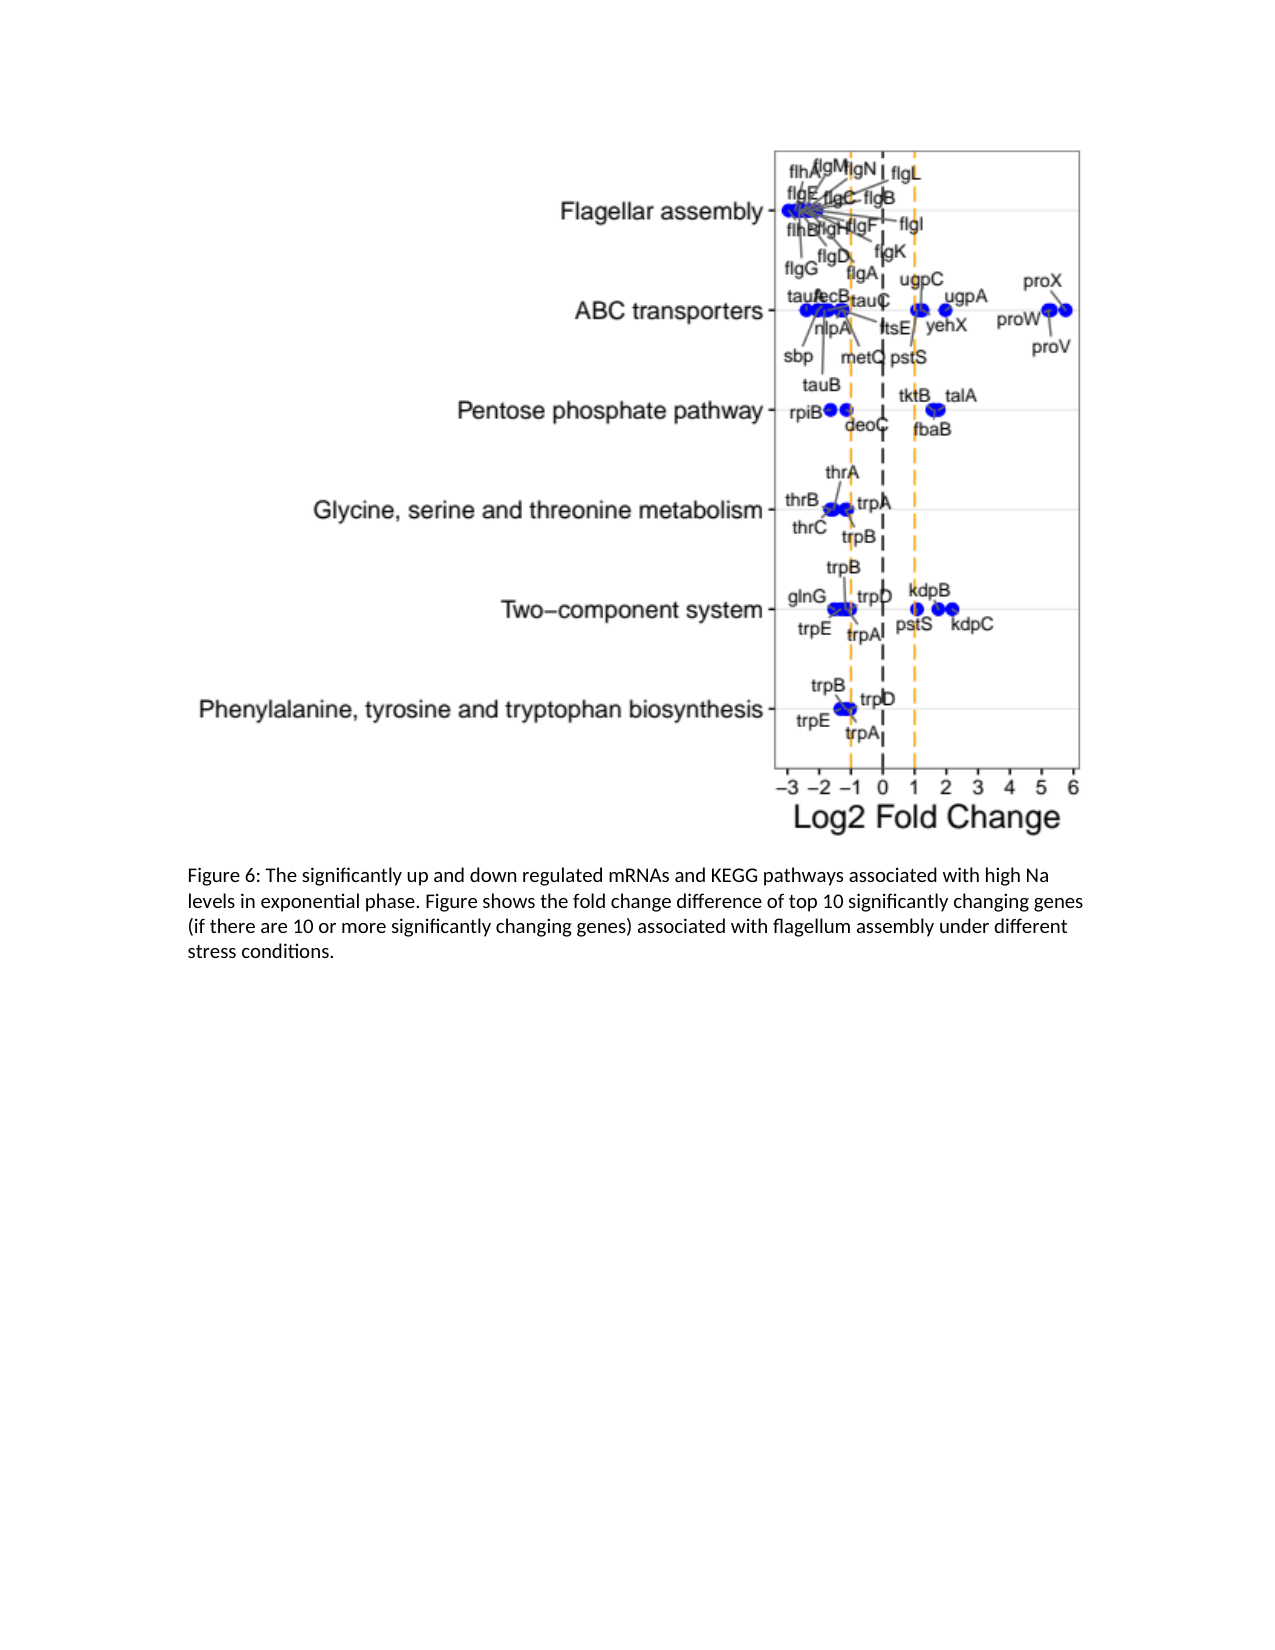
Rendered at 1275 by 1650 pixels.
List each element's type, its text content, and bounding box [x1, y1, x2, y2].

text Figure 6: The significantly up and down regulated mRNAs and KEGG pathways associated with high Na levels in exponential phase. Figure shows the fold change difference of top 10 significantly changing genes (if there are 10 or more significantly changing genes) associated with flagellum assembly under different stress conditions. [187, 862, 1087, 964]
